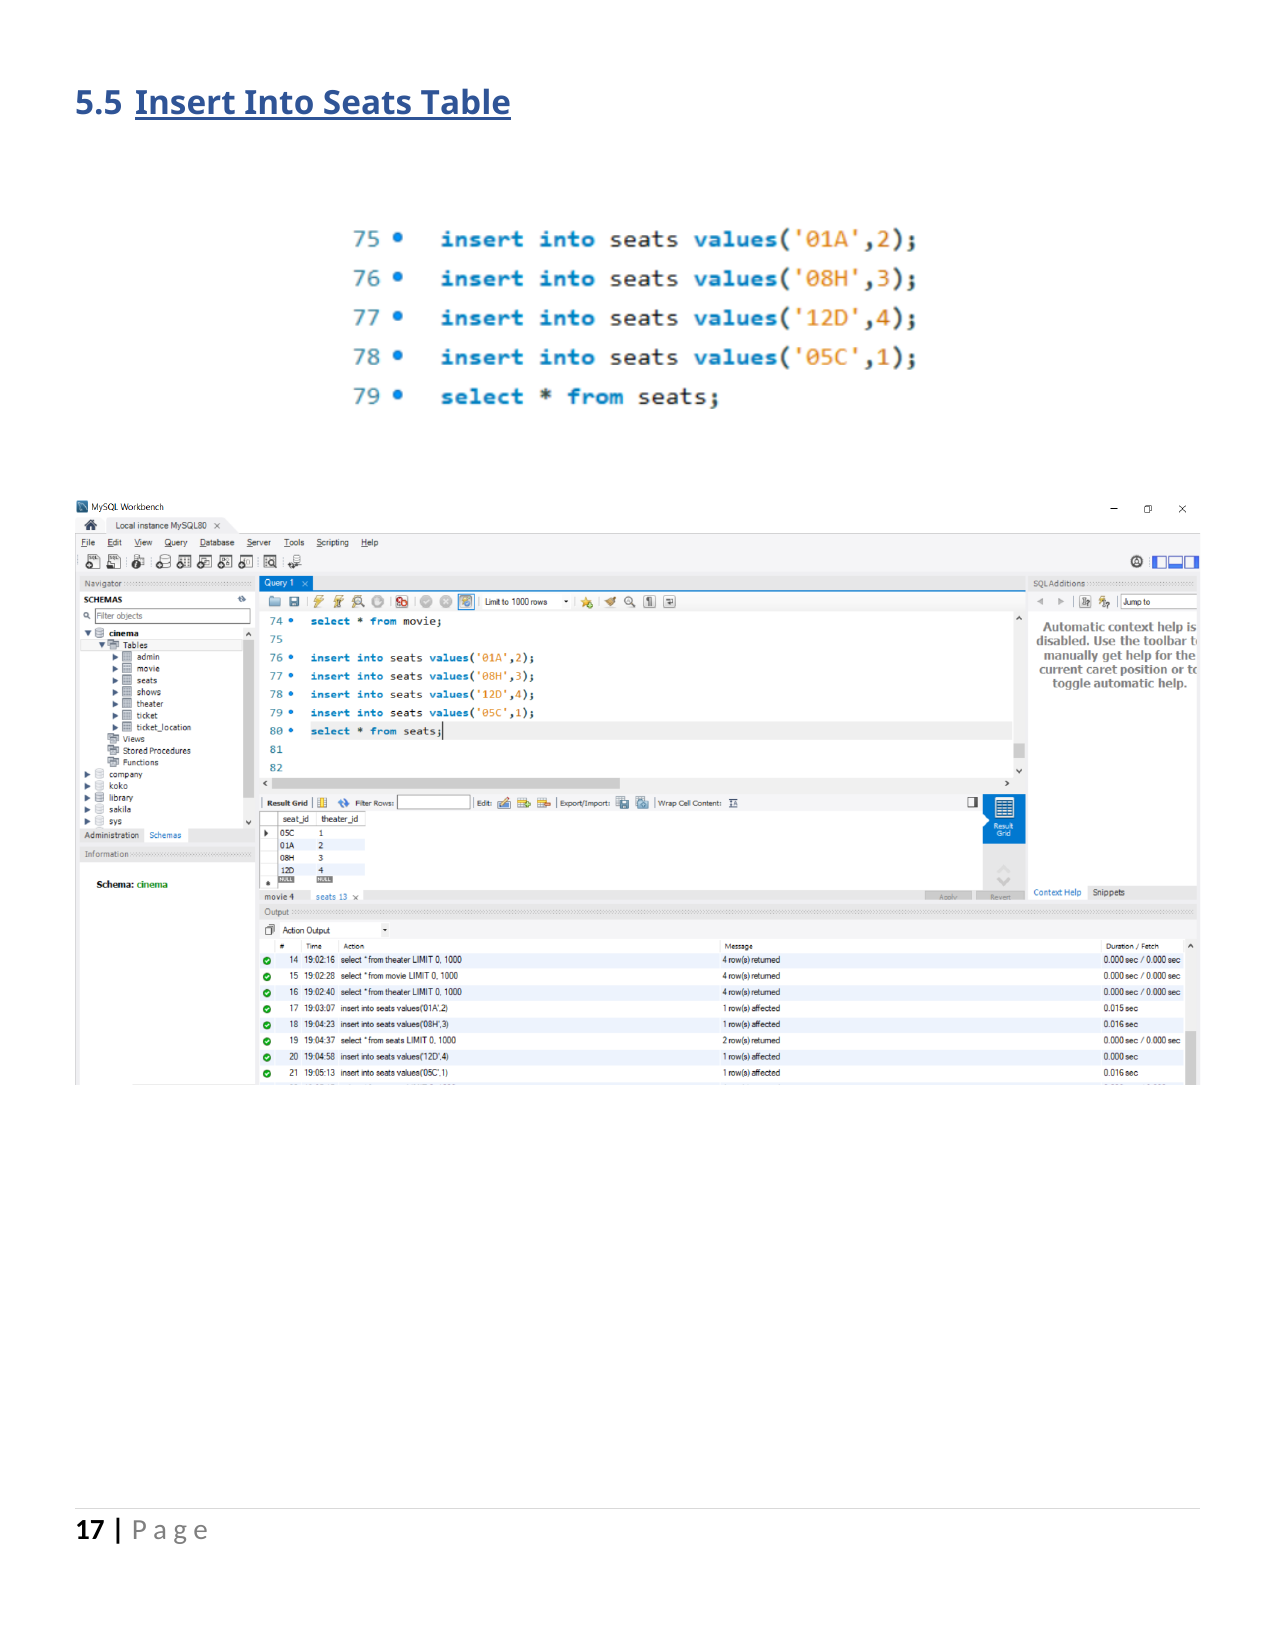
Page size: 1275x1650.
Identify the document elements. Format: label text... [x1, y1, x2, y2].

subtitle Insert Into Seats Table [75, 79, 1200, 124]
picture [75, 498, 1200, 1085]
picture [344, 219, 931, 414]
